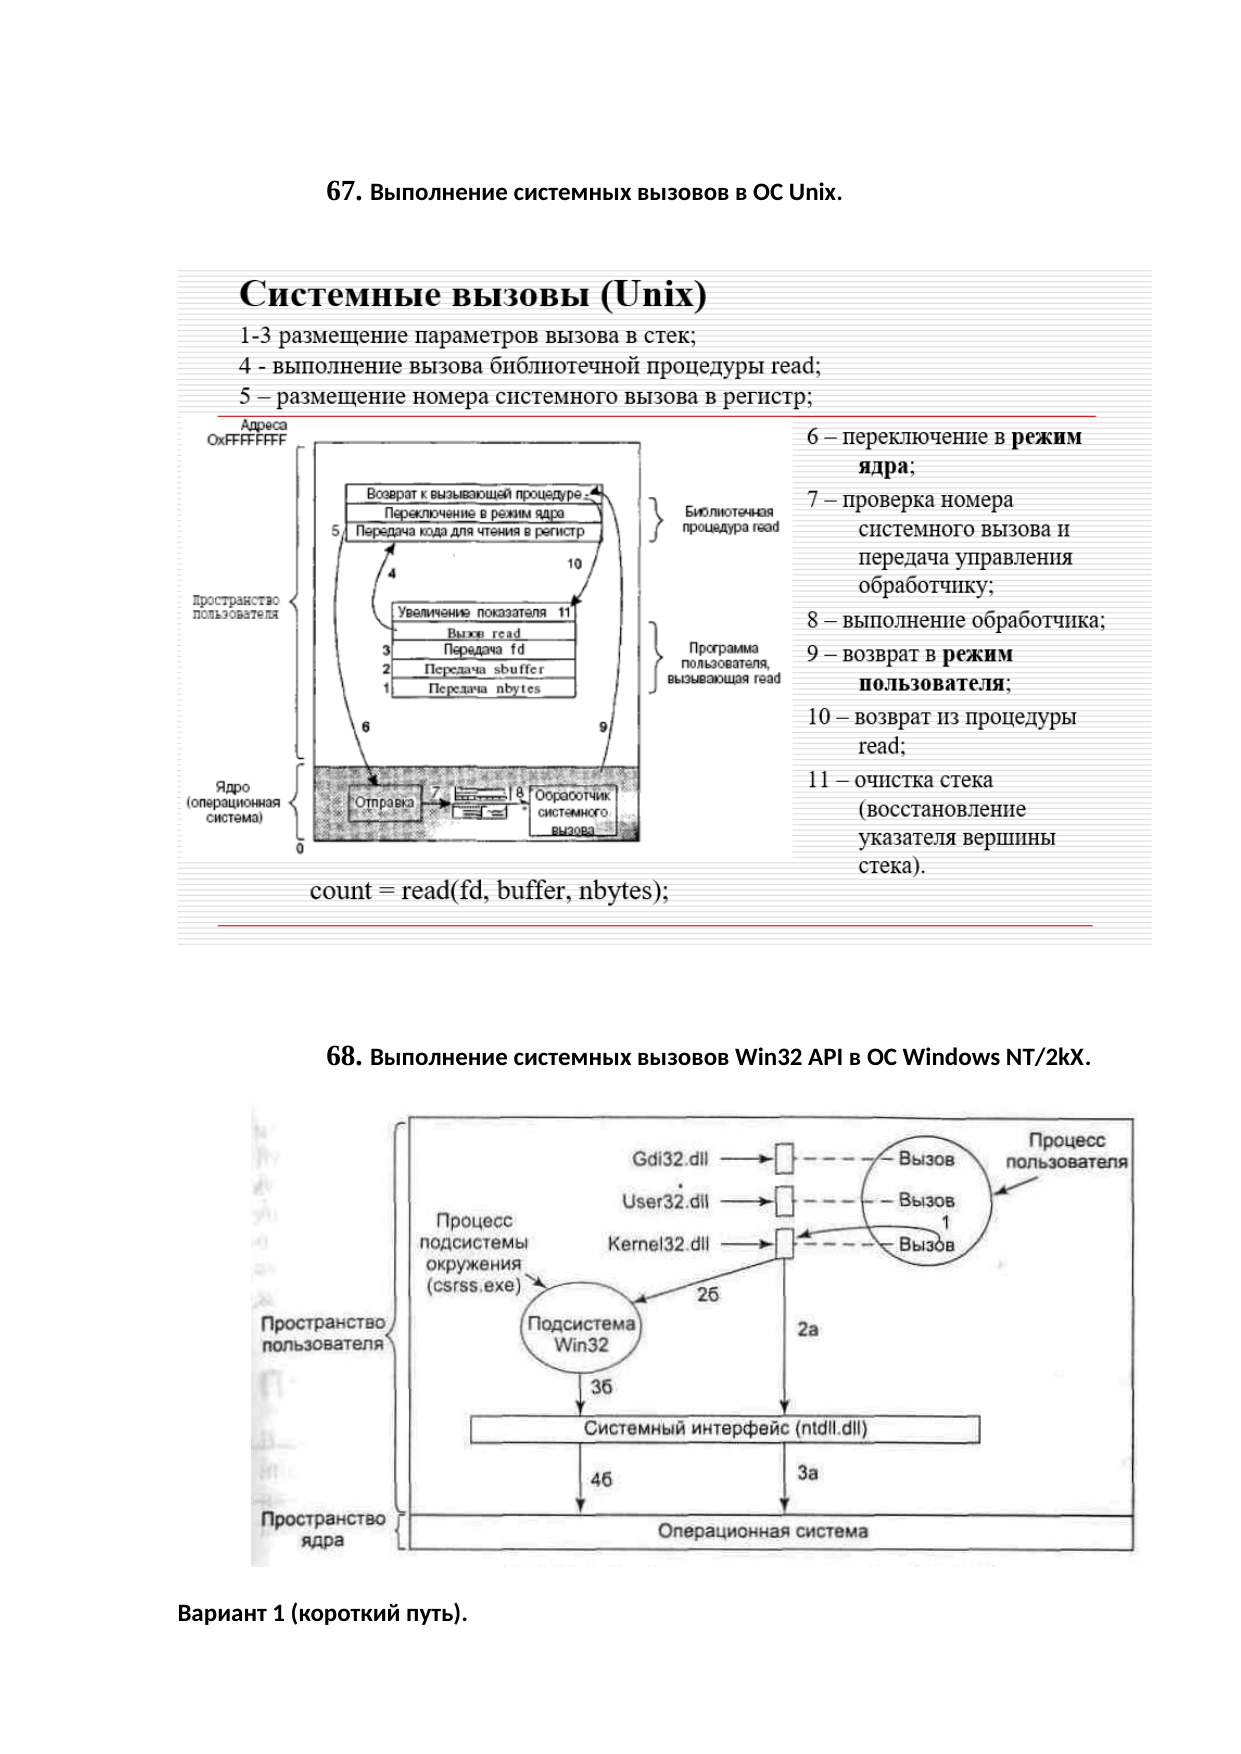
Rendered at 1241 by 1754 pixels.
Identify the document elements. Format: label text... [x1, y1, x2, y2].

text Вариант 1 (короткий путь). [177, 1597, 1152, 1628]
picture [251, 1102, 1147, 1567]
list Выполнение системных вызовов Win32 API в ОС Windows NT/2kX. [252, 1038, 1152, 1072]
picture [177, 267, 1152, 947]
list Выполнение системных вызовов в ОС Unix. [252, 173, 1152, 207]
